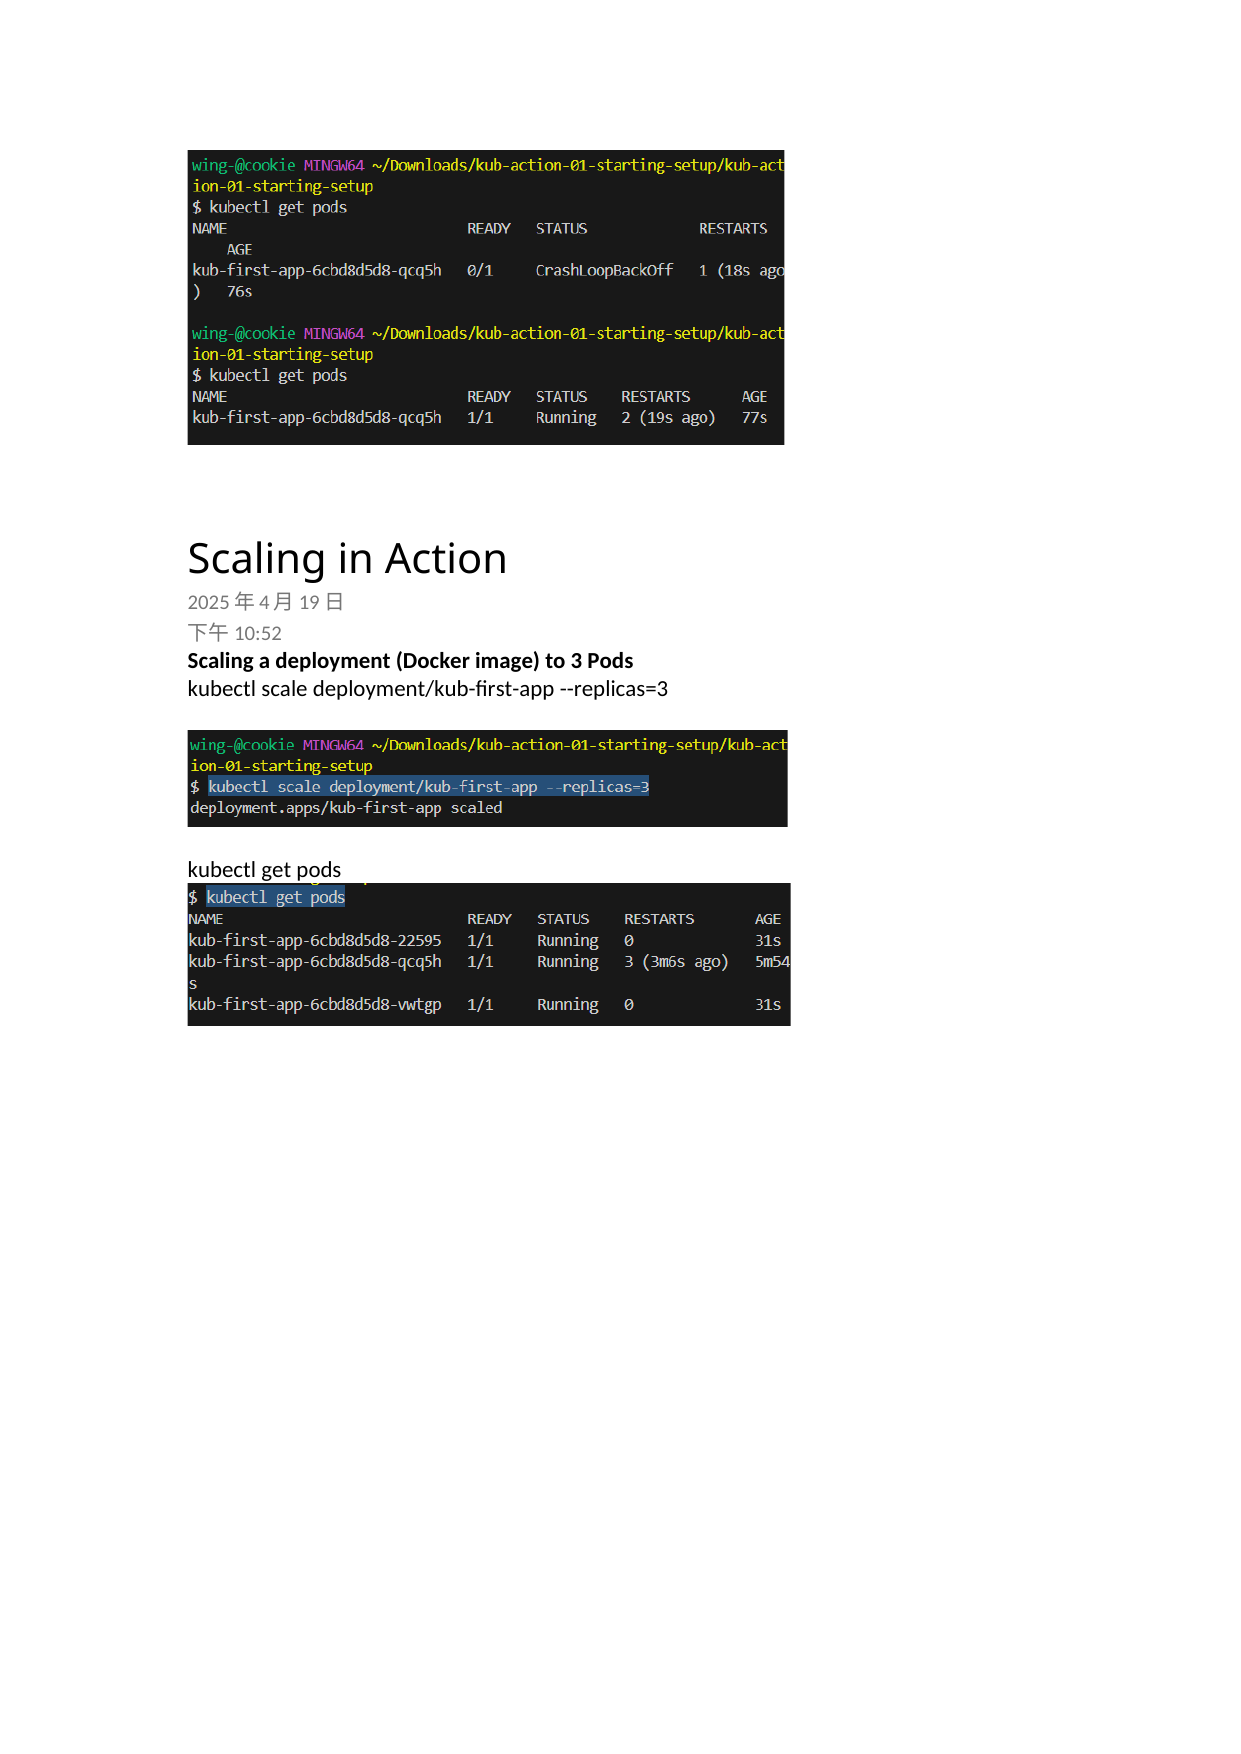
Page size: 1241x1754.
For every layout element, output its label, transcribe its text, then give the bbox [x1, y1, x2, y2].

text 2025年4月19日 [187, 586, 1053, 616]
picture [187, 883, 791, 1026]
picture [187, 730, 788, 827]
text Scaling in Action [187, 529, 1053, 586]
text kubectl scale deployment/kub-first-app --replicas=3 [187, 674, 1053, 702]
text Scaling a deployment (Docker image) to 3 Pods [187, 646, 1053, 674]
text kubectl get pods [187, 855, 1053, 883]
text 下午 10:52 [187, 616, 1053, 646]
picture [187, 150, 785, 445]
